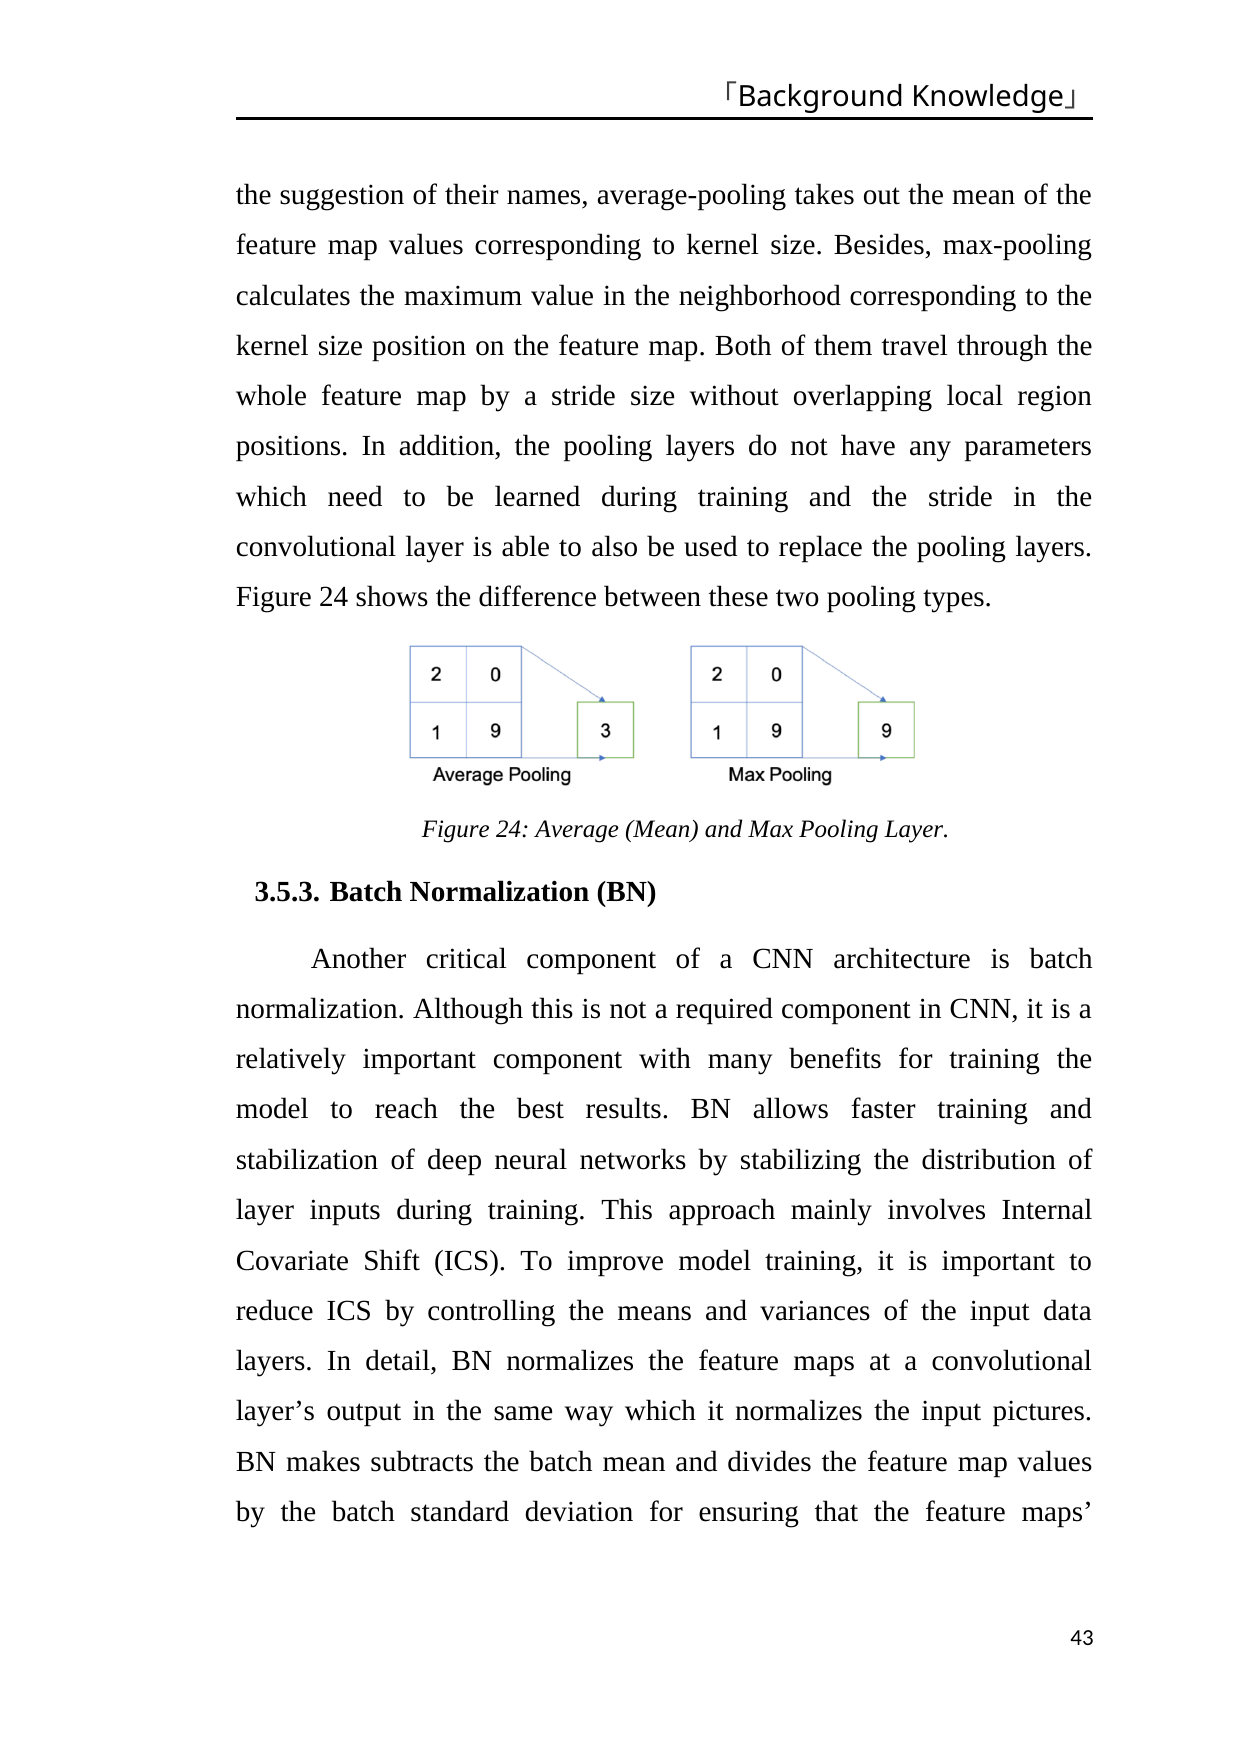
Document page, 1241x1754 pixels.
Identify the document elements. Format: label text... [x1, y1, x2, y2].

subtitle Batch Normalization (BN) [254, 874, 1093, 907]
picture [383, 629, 945, 800]
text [236, 177, 1093, 613]
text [236, 941, 1093, 1528]
text Figure 24: Average (Mean) and Max Pooling Layer. [386, 814, 986, 843]
